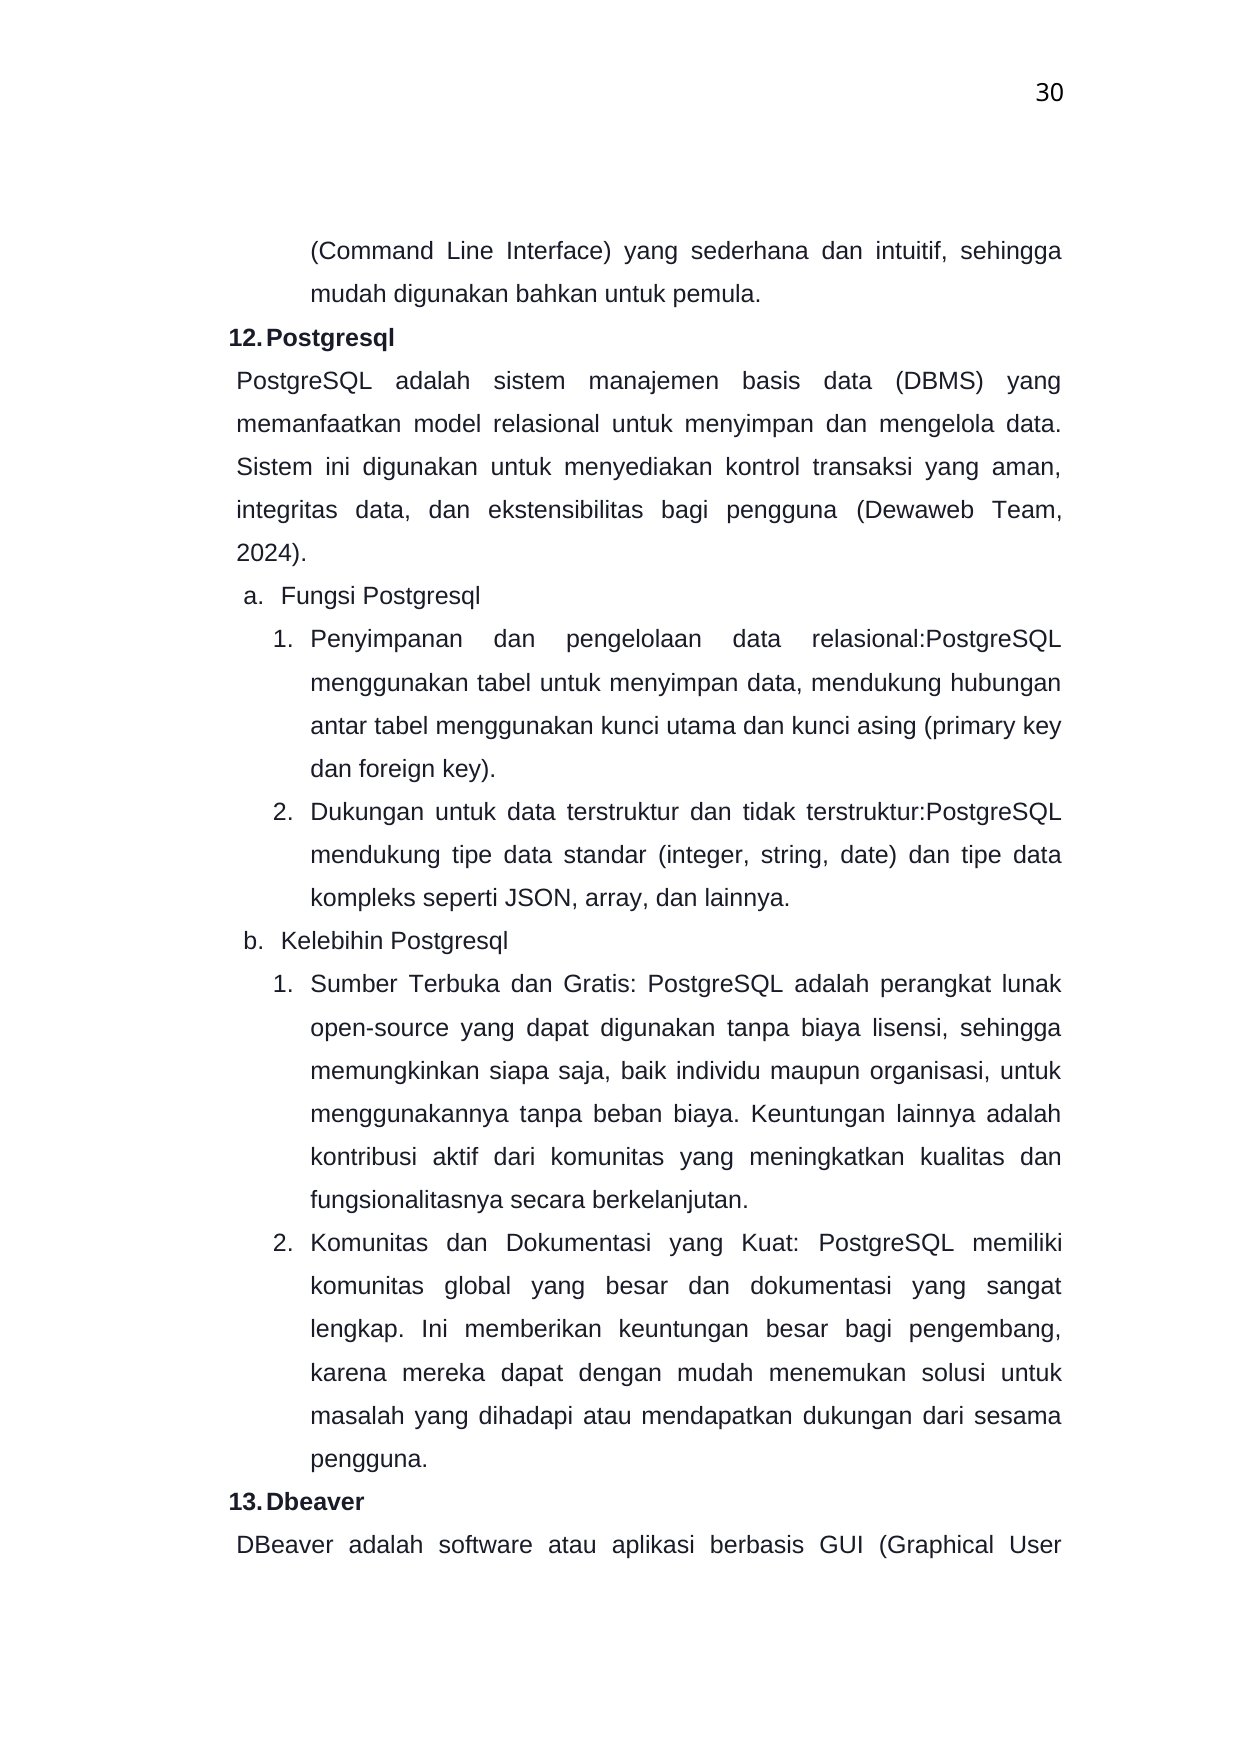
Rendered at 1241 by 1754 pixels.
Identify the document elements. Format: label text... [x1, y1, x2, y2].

list Dbeaver [228, 1487, 1063, 1516]
text PostgreSQL adalah sistem manajemen basis data (DBMS) yang memanfaatkan model relasional untuk menyimpan dan mengelola data. Sistem ini digunakan untuk menyediakan kontrol transaksi yang aman, integritas data, dan ekstensibilitas bagi pengguna . [236, 366, 1063, 567]
list Fungsi Postgresql [243, 581, 1063, 610]
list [273, 236, 1063, 308]
list Postgresql [228, 322, 1063, 351]
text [236, 1530, 1063, 1559]
list Penyimpanan dan pengelolaan data relasional:PostgreSQL menggunakan tabel untuk menyimpan data, mendukung hubungan antar tabel menggunakan kunci utama dan kunci asing (primary key dan foreign key). [273, 624, 1063, 782]
list Komunitas dan Dokumentasi yang Kuat: PostgreSQL memiliki komunitas global yang besar dan dokumentasi yang sangat lengkap. Ini memberikan keuntungan besar bagi pengembang, karena mereka dapat dengan mudah menemukan solusi untuk masalah yang dihadapi atau mendapatkan dukungan dari sesama pengguna. [273, 1228, 1063, 1472]
list Kelebihin Postgresql [243, 926, 1063, 955]
list Sumber Terbuka dan Gratis: PostgreSQL adalah perangkat lunak open-source yang dapat digunakan tanpa biaya lisensi, sehingga memungkinkan siapa saja, baik individu maupun organisasi, untuk menggunakannya tanpa beban biaya. Keuntungan lainnya adalah kontribusi aktif dari komunitas yang meningkatkan kualitas dan fungsionalitasnya secara berkelanjutan. [273, 969, 1063, 1214]
list Dukungan untuk data terstruktur dan tidak terstruktur:PostgreSQL mendukung tipe data standar (integer, string, date) dan tipe data kompleks seperti JSON, array, dan lainnya. [273, 797, 1063, 912]
